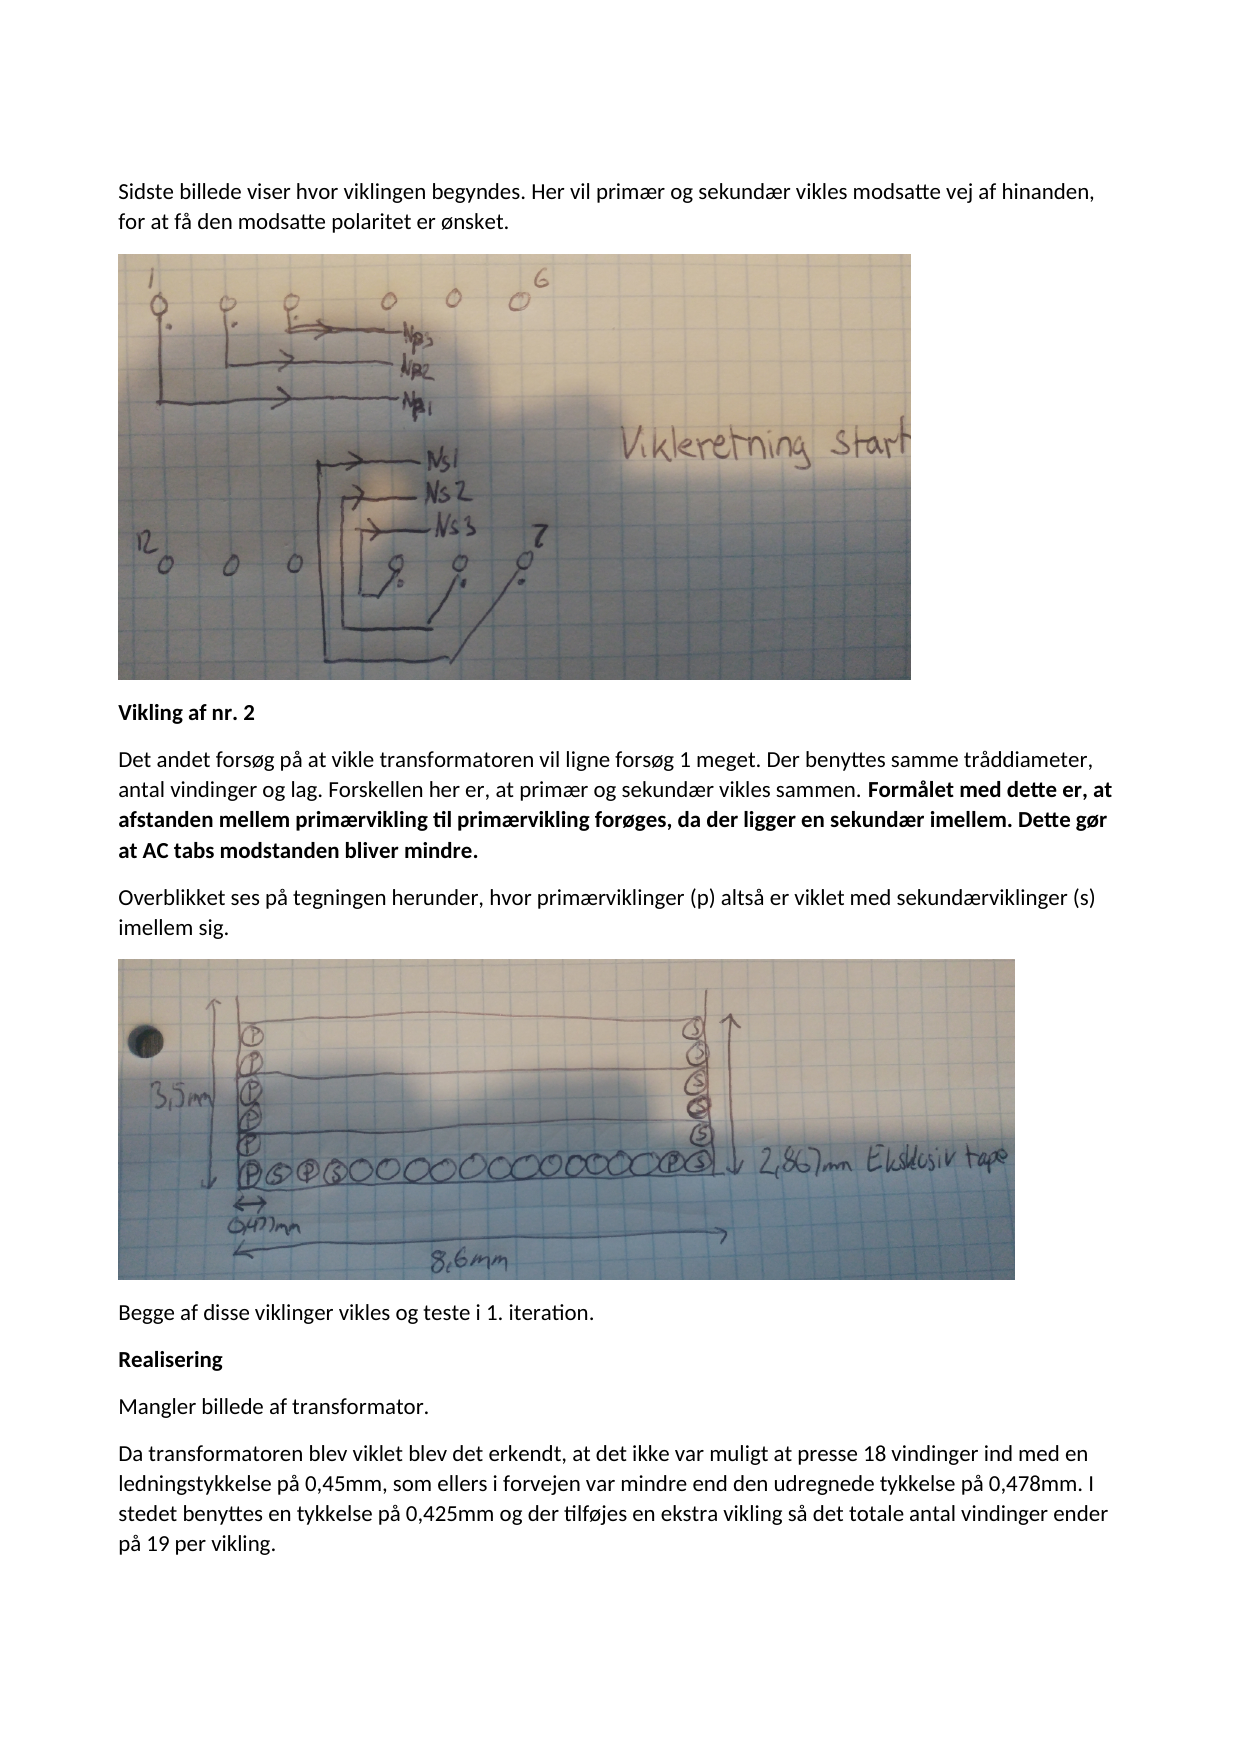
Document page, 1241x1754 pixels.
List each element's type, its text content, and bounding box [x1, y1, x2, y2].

text Realisering [118, 1345, 1122, 1373]
text Overblikket ses på tegningen herunder, hvor primærviklinger (p) altså er viklet med sekundærviklinger (s) imellem sig. [118, 883, 1122, 941]
text Vikling af nr. 2 [118, 698, 1122, 726]
text Sidste billede viser hvor viklingen begyndes. Her vil primær og sekundær vikles modsatte vej af hinanden, for at få den modsatte polaritet er ønsket. [118, 177, 1122, 235]
text Da transformatoren blev viklet blev det erkendt, at det ikke var muligt at presse 18 vindinger ind med en ledningstykkelse på 0,45mm, som ellers i forvejen var mindre end den udregnede tykkelse på 0,478mm. I stedet benyttes en tykkelse på 0,425mm og der tilføjes en ekstra vikling så det totale antal vindinger ender på 19 per vikling. [118, 1439, 1122, 1557]
text Begge af disse viklinger vikles og teste i 1. iteration. [118, 1298, 1122, 1326]
picture [118, 959, 1015, 1280]
text Mangler billede af transformator. [118, 1392, 1122, 1420]
text Det andet forsøg på at vikle transformatoren vil ligne forsøg 1 meget. Der benyttes samme tråddiameter, antal vindinger og lag. Forskellen her er, at primær og sekundær vikles sammen. Formålet med dette er, at afstanden mellem primærvikling til primærvikling forøges, da der ligger en sekundær imellem. Dette gør at AC tabs modstanden bliver mindre. [118, 745, 1122, 864]
picture [118, 254, 911, 680]
